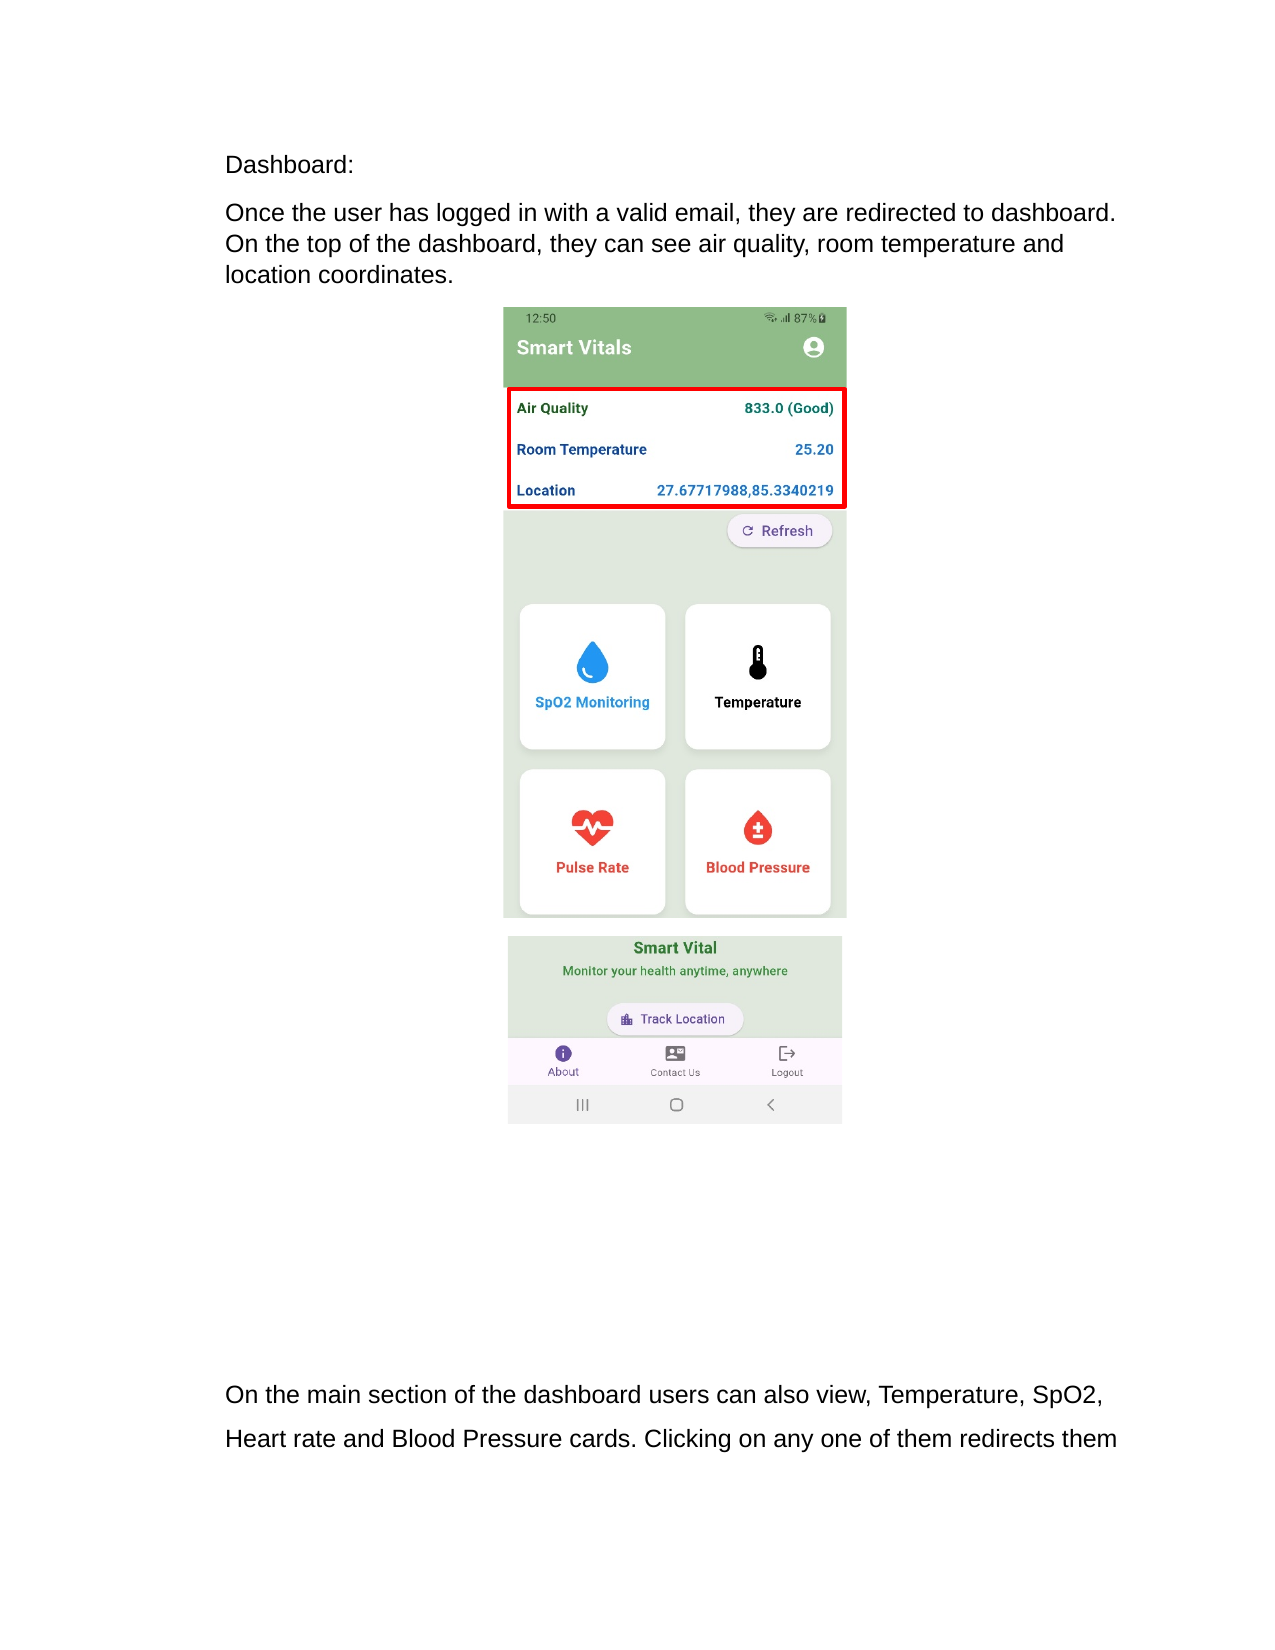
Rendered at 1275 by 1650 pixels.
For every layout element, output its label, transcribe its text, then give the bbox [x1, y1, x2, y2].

picture [503, 307, 847, 918]
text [225, 1381, 1125, 1452]
picture [511, 391, 842, 504]
text Dashboard: [225, 150, 1125, 179]
text Once the user has logged in with a valid email, they are redirected to dashboard. On the top of the dashboard, they can see air quality, room temperature and location coordinates. [225, 198, 1125, 288]
picture [507, 936, 843, 1124]
